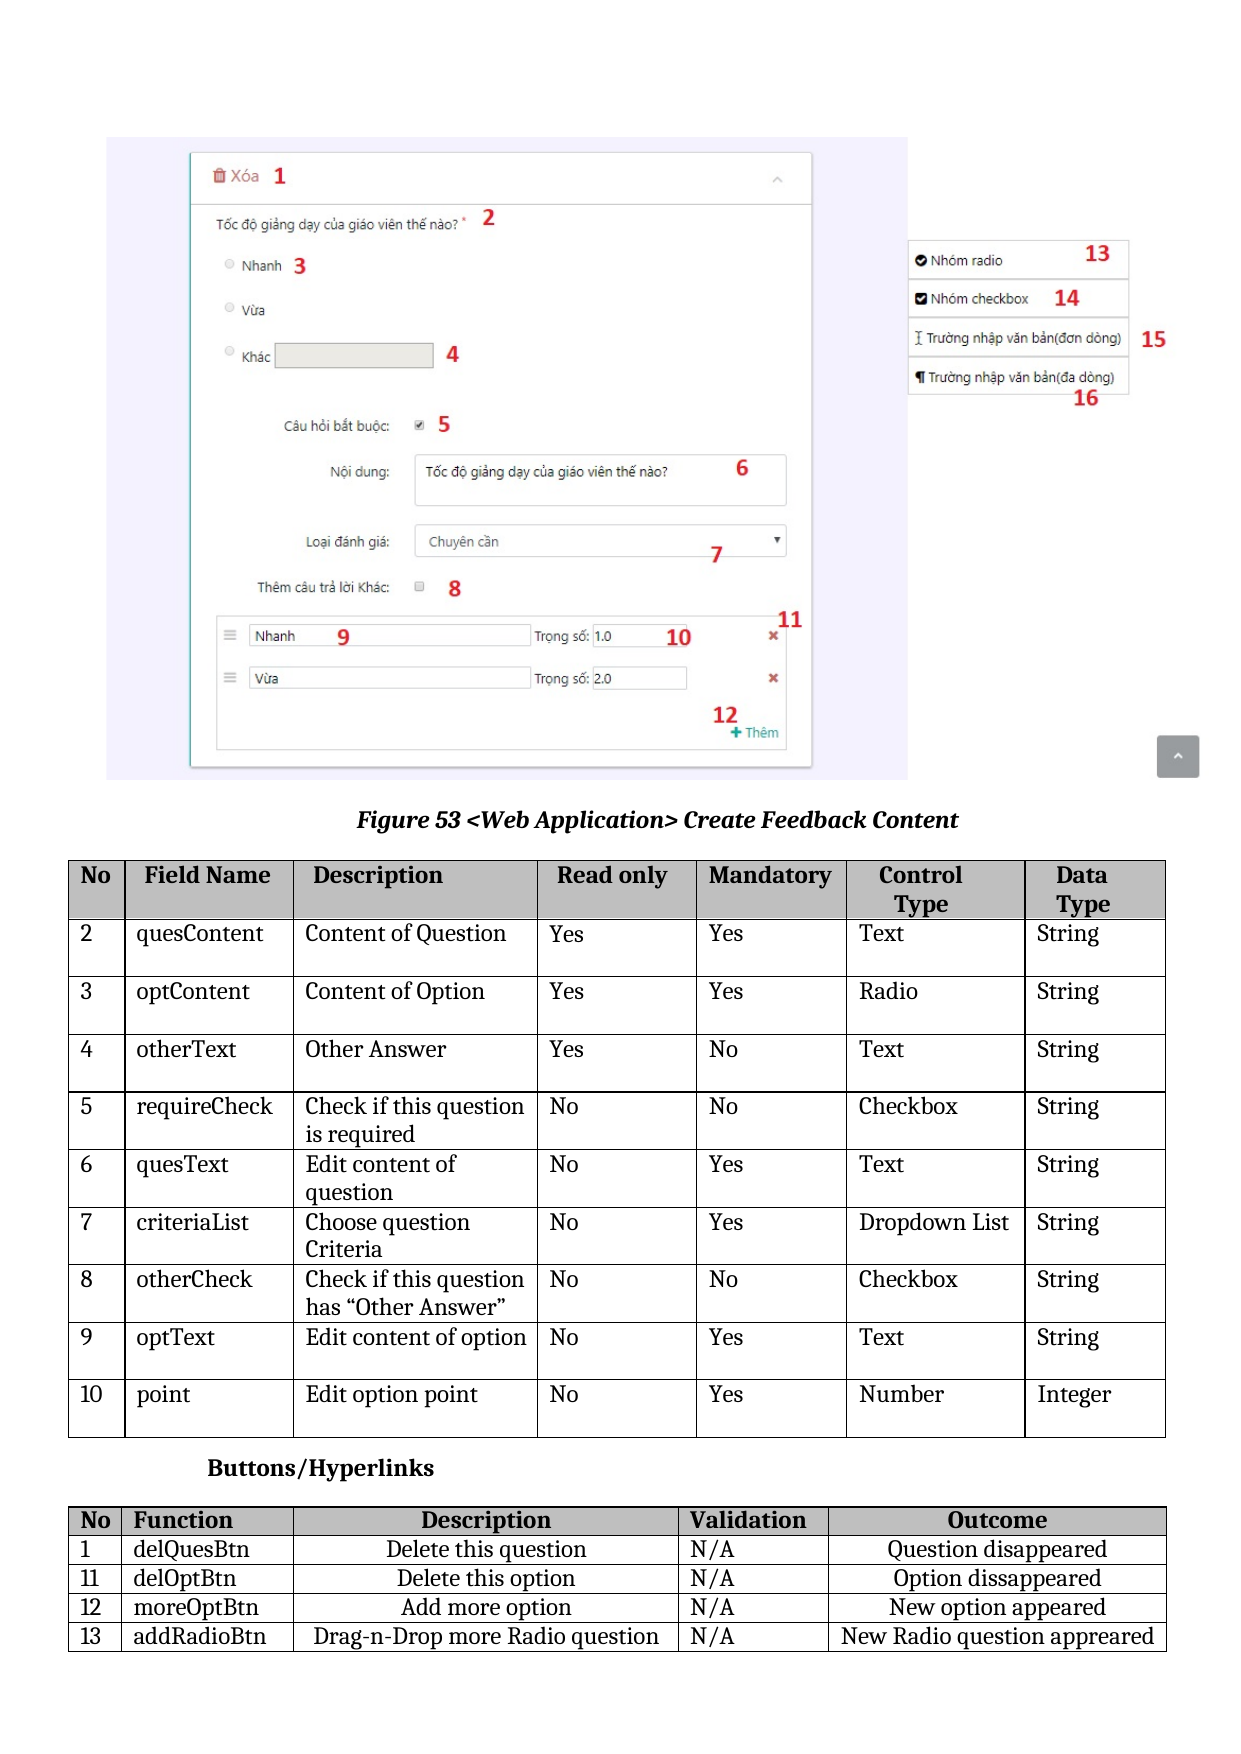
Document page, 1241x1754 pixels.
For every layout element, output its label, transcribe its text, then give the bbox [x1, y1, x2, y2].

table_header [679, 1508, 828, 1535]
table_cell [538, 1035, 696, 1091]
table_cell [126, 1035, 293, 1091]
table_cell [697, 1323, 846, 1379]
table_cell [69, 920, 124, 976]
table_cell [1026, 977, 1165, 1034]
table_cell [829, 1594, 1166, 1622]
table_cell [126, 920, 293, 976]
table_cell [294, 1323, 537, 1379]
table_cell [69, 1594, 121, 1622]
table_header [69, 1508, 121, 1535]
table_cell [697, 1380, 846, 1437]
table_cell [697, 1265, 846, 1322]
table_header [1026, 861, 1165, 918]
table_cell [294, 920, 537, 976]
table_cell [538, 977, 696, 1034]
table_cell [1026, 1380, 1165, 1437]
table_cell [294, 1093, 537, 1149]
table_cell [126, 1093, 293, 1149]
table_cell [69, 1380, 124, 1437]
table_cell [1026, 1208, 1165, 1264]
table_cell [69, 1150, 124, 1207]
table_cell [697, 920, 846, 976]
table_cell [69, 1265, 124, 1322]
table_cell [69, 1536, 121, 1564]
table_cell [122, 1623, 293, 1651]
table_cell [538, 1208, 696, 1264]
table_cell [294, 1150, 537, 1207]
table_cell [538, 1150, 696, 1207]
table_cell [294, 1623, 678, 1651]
text Figure 53 <Web Application> Create Feedback Content [106, 806, 1209, 835]
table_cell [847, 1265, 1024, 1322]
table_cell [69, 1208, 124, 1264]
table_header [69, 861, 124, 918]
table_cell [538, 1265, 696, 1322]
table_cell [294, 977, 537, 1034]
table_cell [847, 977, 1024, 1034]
picture [106, 137, 1210, 780]
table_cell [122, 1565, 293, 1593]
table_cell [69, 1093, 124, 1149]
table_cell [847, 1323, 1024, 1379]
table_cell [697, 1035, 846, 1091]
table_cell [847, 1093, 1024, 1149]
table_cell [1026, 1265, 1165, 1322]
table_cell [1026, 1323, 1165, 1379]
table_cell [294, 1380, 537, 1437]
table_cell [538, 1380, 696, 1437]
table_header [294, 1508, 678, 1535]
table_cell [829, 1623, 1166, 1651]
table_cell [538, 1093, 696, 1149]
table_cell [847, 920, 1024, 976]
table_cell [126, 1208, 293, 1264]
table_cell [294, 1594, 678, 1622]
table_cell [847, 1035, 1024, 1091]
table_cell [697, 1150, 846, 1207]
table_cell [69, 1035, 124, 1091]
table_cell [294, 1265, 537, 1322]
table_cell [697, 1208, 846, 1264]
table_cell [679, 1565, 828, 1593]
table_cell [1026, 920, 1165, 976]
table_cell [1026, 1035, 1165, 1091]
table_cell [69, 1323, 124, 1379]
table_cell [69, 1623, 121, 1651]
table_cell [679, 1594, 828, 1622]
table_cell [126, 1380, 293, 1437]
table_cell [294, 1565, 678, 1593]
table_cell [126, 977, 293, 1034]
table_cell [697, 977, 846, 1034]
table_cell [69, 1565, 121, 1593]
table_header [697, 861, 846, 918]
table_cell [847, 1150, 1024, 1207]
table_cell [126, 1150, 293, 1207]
text Buttons/Hyperlinks [207, 1454, 1209, 1482]
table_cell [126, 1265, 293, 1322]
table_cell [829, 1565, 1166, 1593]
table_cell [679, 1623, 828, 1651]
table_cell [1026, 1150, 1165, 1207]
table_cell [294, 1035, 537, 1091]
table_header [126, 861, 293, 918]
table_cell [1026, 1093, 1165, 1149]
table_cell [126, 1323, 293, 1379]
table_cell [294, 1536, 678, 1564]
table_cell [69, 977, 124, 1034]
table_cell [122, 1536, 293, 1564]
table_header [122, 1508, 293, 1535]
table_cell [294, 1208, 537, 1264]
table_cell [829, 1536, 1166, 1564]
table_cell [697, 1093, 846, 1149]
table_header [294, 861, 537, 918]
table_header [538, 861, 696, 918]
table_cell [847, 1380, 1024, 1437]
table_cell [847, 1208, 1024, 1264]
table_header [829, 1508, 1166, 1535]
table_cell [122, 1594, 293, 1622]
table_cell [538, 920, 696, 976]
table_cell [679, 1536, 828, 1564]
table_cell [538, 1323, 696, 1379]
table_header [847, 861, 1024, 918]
